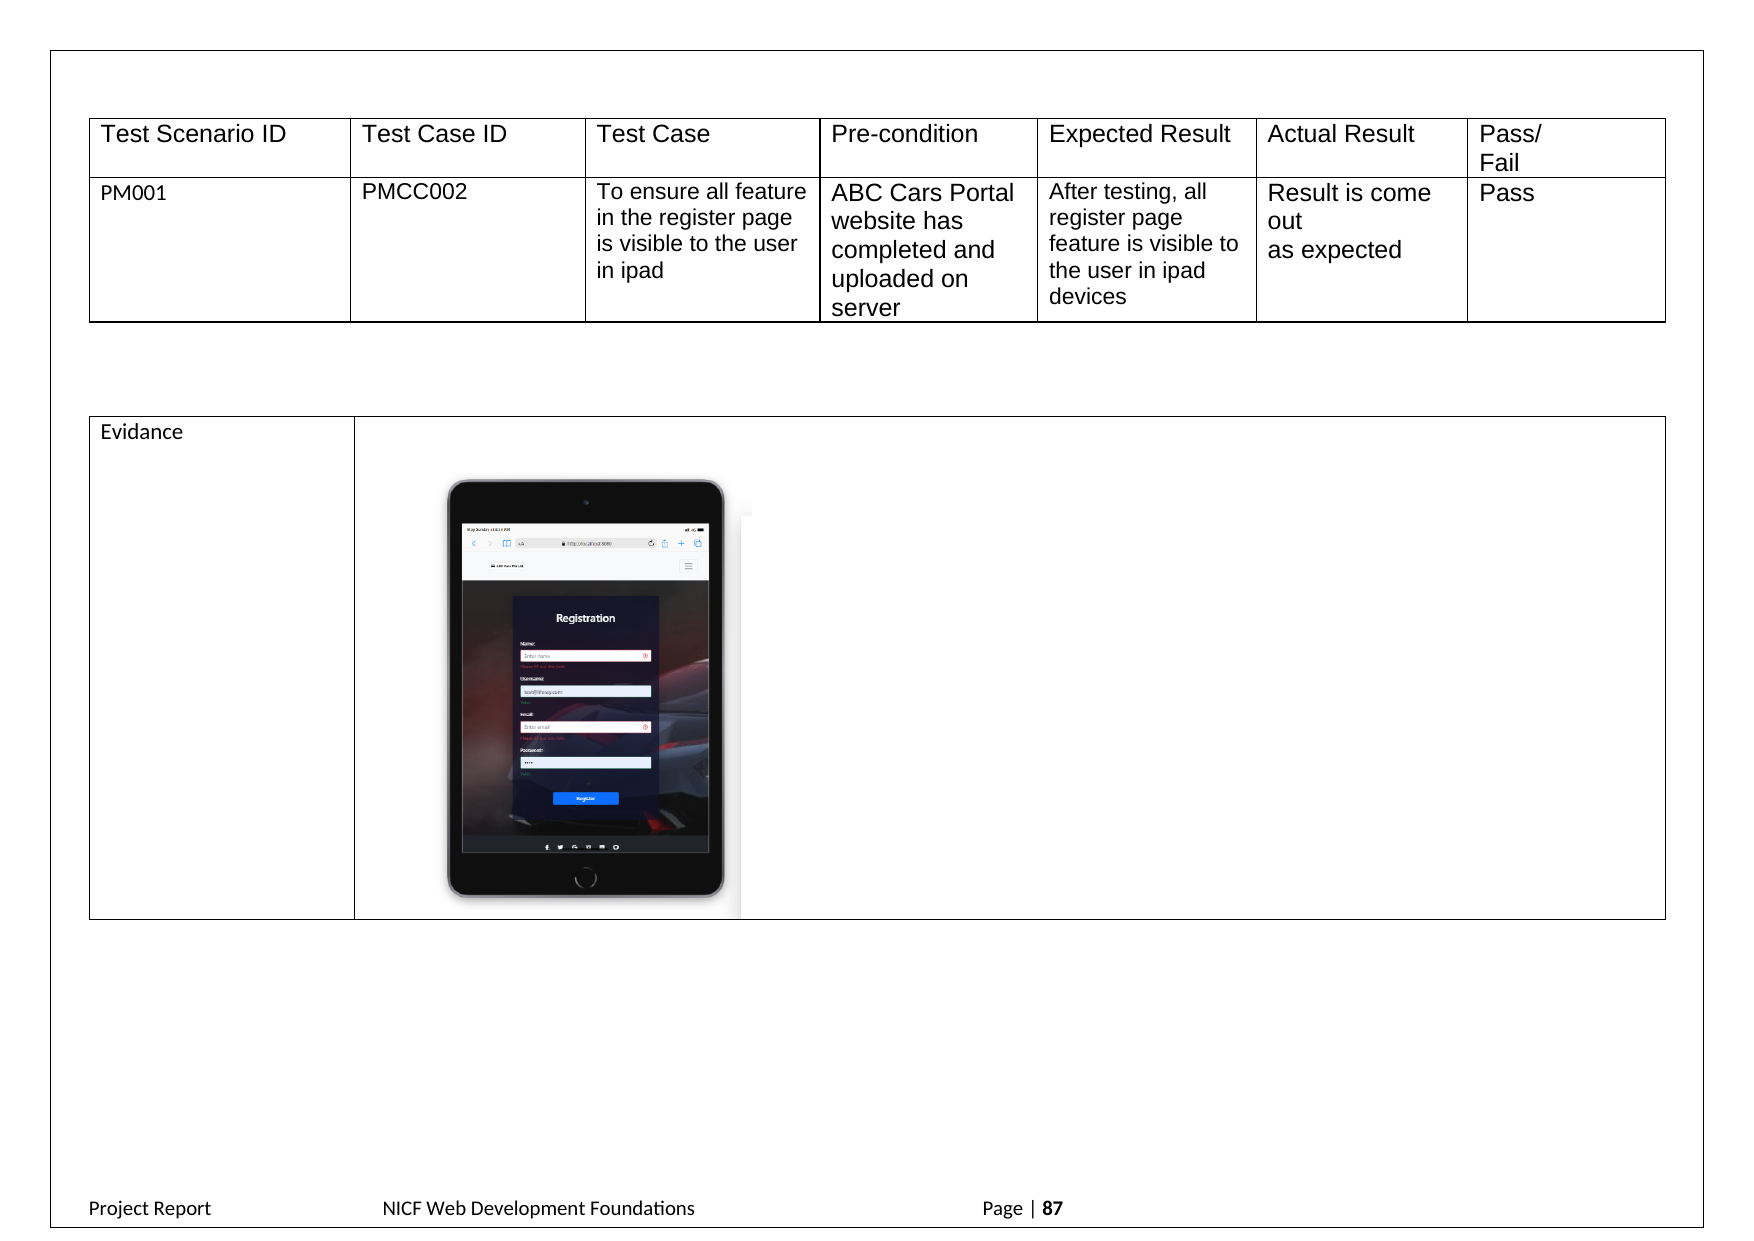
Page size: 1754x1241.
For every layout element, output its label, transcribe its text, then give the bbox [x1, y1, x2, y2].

table_header Actual Result [1257, 119, 1467, 177]
table_header Pre-condition [821, 119, 1037, 177]
table_cell After testing, all register page feature is visible to the user in ipad devices [1038, 178, 1256, 321]
table_cell PM001 [90, 178, 350, 321]
table_cell Pass [1468, 178, 1665, 321]
table_header Test Case [586, 119, 819, 177]
table_cell ABC Cars Portal website has completed and uploaded on server [821, 178, 1037, 321]
table_header Expected Result [1038, 119, 1256, 177]
table_cell To ensure all feature in the register page is visible to the user in ipad [586, 178, 819, 321]
table_cell Result is come out as expected [1257, 178, 1467, 321]
table_cell PMCC002 [351, 178, 585, 321]
table_header [355, 417, 1665, 919]
table_header Evidance [90, 417, 354, 919]
picture [413, 453, 752, 919]
table_header Pass/ Fail [1468, 119, 1665, 177]
table_header Test Scenario ID [90, 119, 350, 177]
table_header Test Case ID [351, 119, 585, 177]
